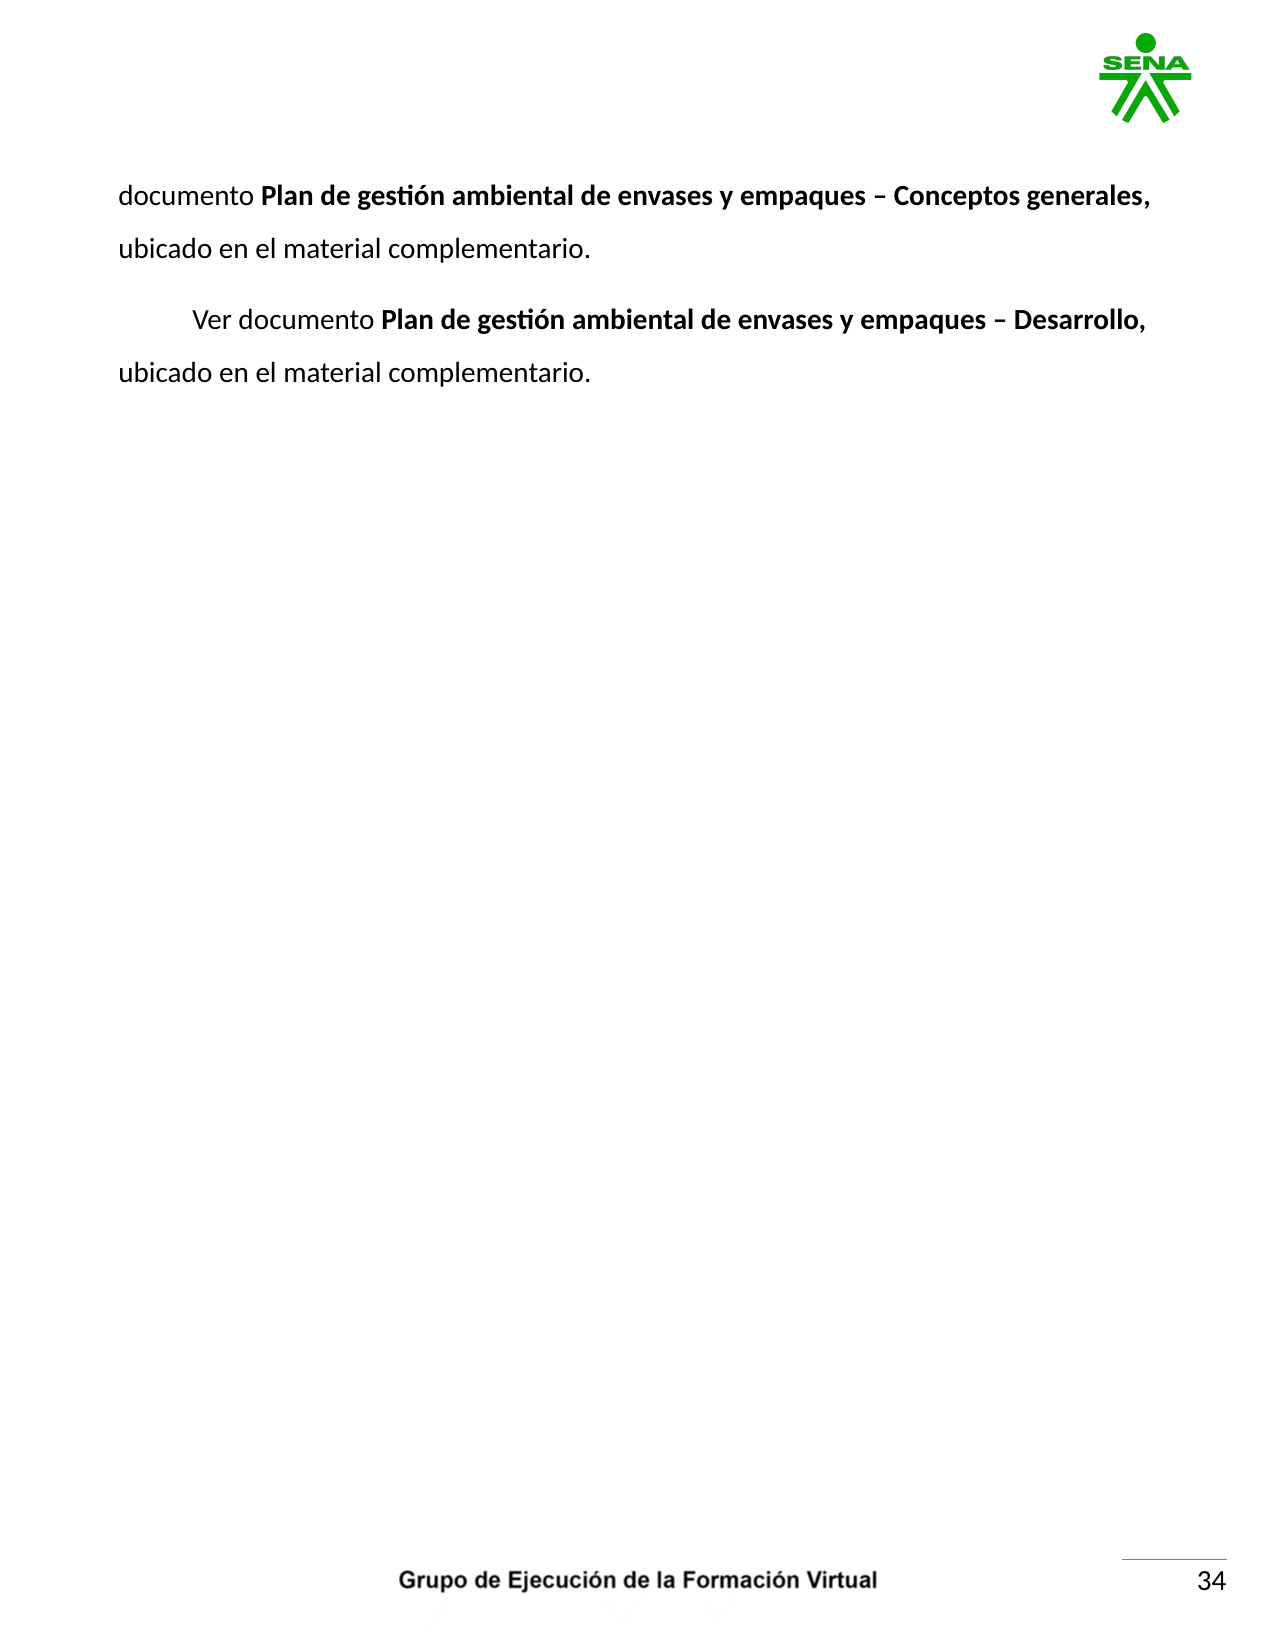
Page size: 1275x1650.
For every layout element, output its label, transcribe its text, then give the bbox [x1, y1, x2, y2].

text Ver documento Plan de gestión ambiental de envases y empaques – Desarrollo, ubicado en el material complementario. [118, 301, 1152, 390]
picture [1099, 33, 1192, 123]
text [118, 177, 1152, 266]
picture [0, 1519, 1275, 1631]
